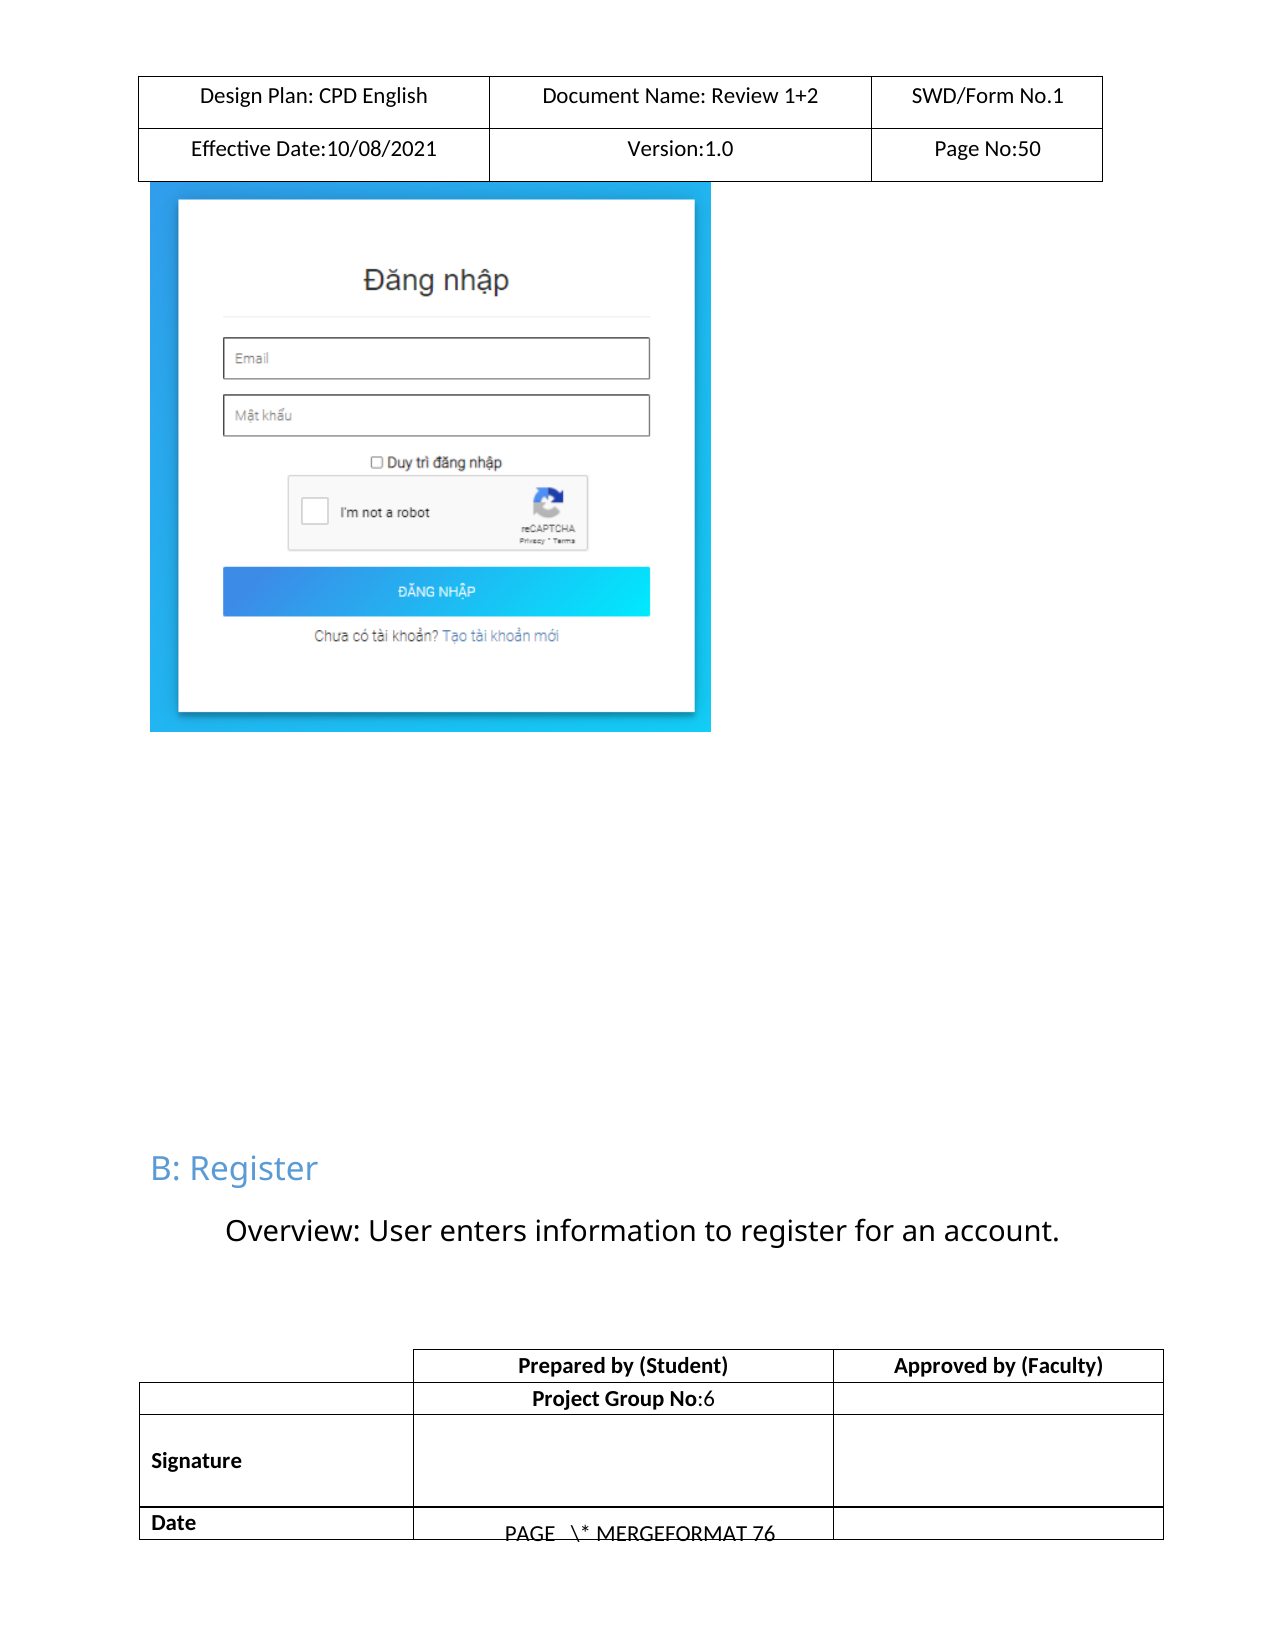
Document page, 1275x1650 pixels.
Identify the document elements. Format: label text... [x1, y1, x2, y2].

text B: Register [150, 1145, 1125, 1190]
text Overview: User enters information to register for an account. [150, 1210, 1125, 1250]
picture [150, 182, 711, 732]
